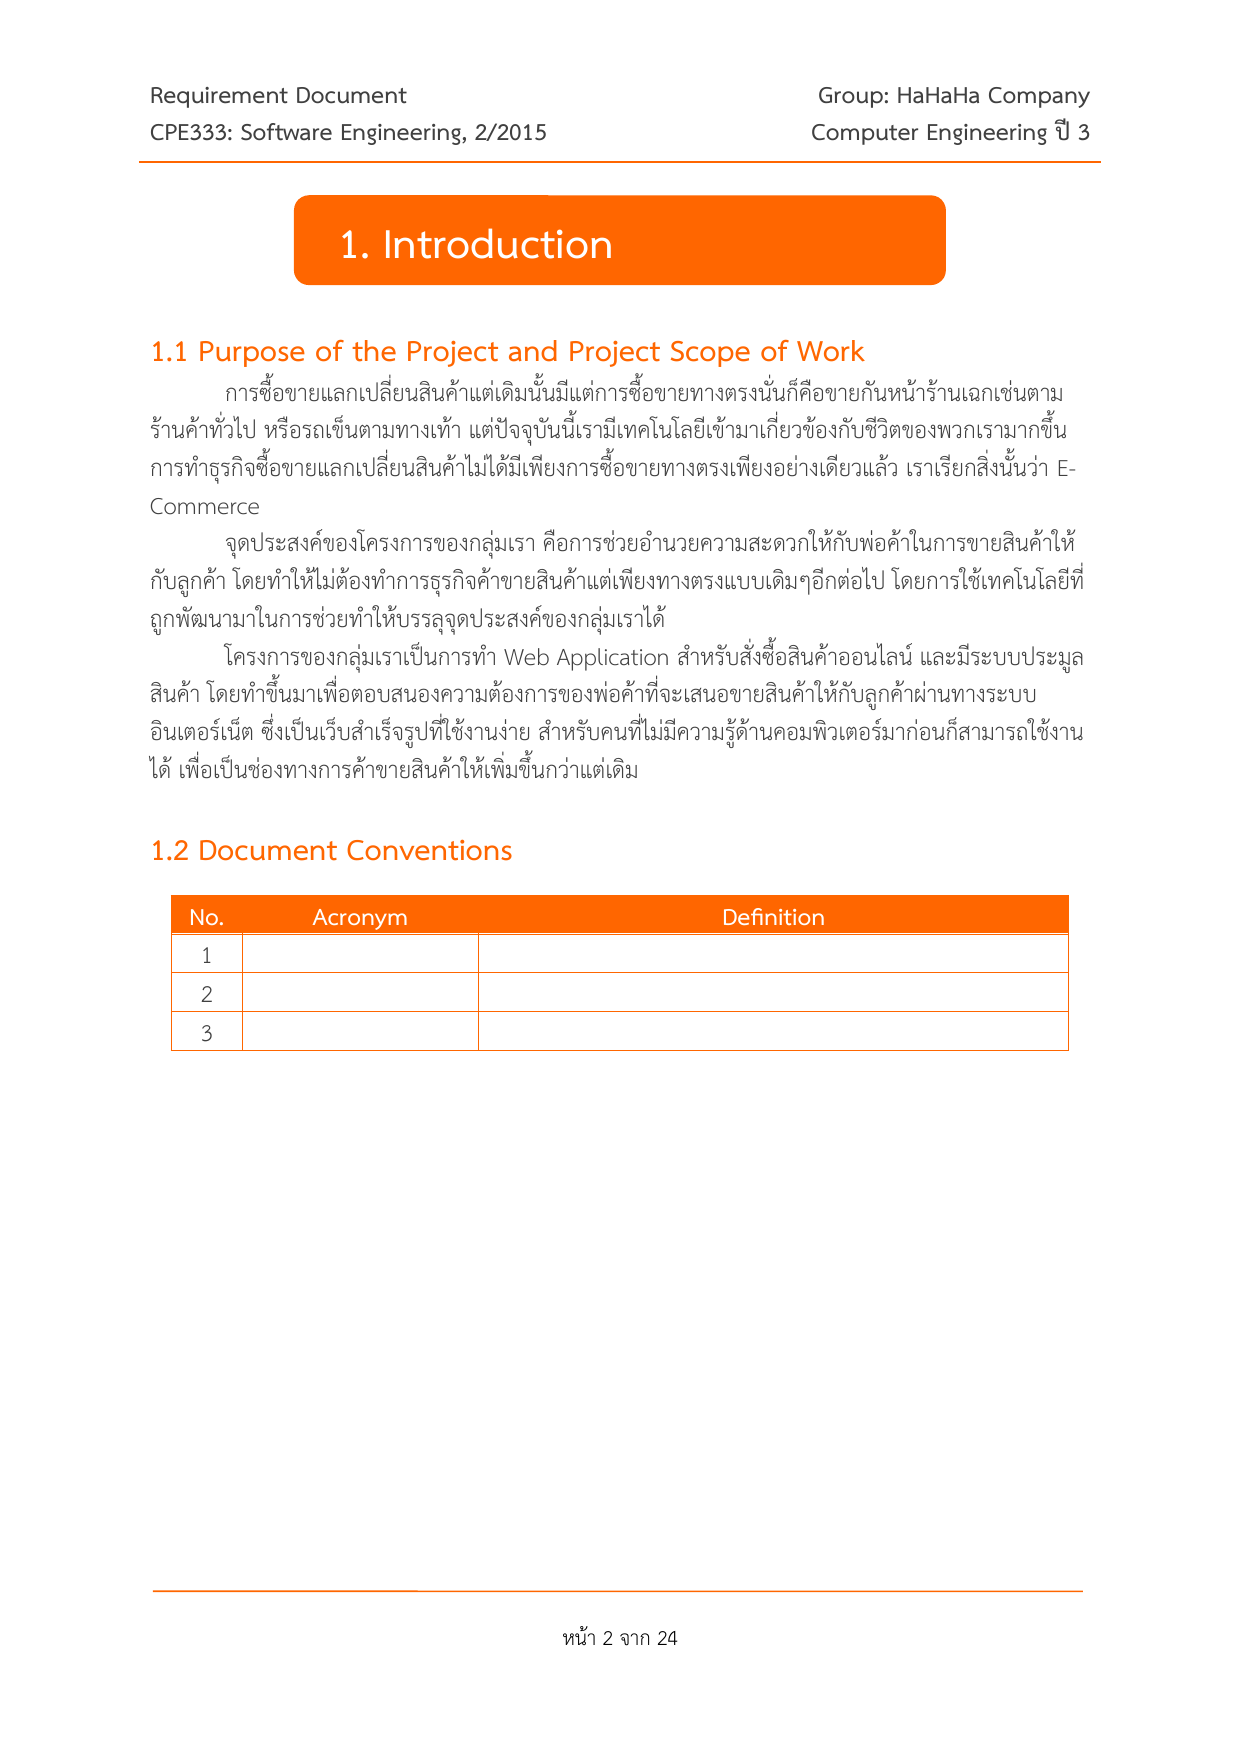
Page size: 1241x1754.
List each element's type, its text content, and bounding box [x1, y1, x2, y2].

text โครงการของกลุ่มเราเป็นการทำ Web Application สำหรับสั่งซื้อสินค้าออนไลน์ และมีระบบประมูลสินค้า โดยทำขึ้นมาเพื่อตอบสนองความต้องการของพ่อค้าที่จะเสนอขายสินค้าให้กับลูกค้าผ่านทางระบบอินเตอร์เน็ต ซึ่งเป็นเว็บสำเร็จรูปที่ใช้งานง่าย สำหรับคนที่ไม่มีความรู้ด้านคอมพิวเตอร์มาก่อนก็สามารถใช้งานได้ เพื่อเป็นช่องทางการค้าขายสินค้าให้เพิ่มขึ้นกว่าแต่เดิม [150, 636, 1090, 786]
table_cell [243, 935, 478, 972]
table_cell [479, 935, 1068, 972]
text การซื้อขายแลกเปลี่ยนสินค้าแต่เดิมนั้นมีแต่การซื้อขายทางตรงนั่นก็คือขายกันหน้าร้านเฉกเช่นตามร้านค้าทั่วไป หรือรถเข็นตามทางเท้า แต่ปัจจุบันนี้เรามีเทคโนโลยีเข้ามาเกี่ยวข้องกับชีวิตของพวกเรามากขึ้น การทำธุรกิจซื้อขายแลกเปลี่ยนสินค้าไม่ได้มีเพียงการซื้อขายทางตรงเพียงอย่างเดียวแล้ว เราเรียกสิ่งนั้นว่า E-Commerce [150, 372, 1090, 522]
table_cell [243, 973, 478, 1011]
table_cell [479, 1012, 1068, 1050]
text 1.1 Purpose of the Project and Project Scope of Work [150, 324, 1090, 372]
table_cell [243, 1012, 478, 1050]
table_cell 3 [172, 1012, 242, 1050]
table_cell 2 [172, 973, 242, 1011]
text จุดประสงค์ของโครงการของกลุ่มเรา คือการช่วยอำนวยความสะดวกให้กับพ่อค้าในการขายสินค้าให้กับลูกค้า โดยทำให้ไม่ต้องทำการธุรกิจค้าขายสินค้าแต่เพียงทางตรงแบบเดิมๆอีกต่อไป โดยการใช้เทคโนโลยีที่ถูกพัฒนามาในการช่วยทำให้บรรลุจุดประสงค์ของกลุ่มเราได้ [150, 522, 1090, 636]
table_header Acronym [243, 896, 478, 933]
table_cell 1 [172, 935, 242, 972]
table_header Definition [479, 896, 1068, 933]
table_header No. [172, 896, 242, 933]
table_cell [479, 973, 1068, 1011]
text 1.2 Document Conventions [150, 824, 1090, 871]
